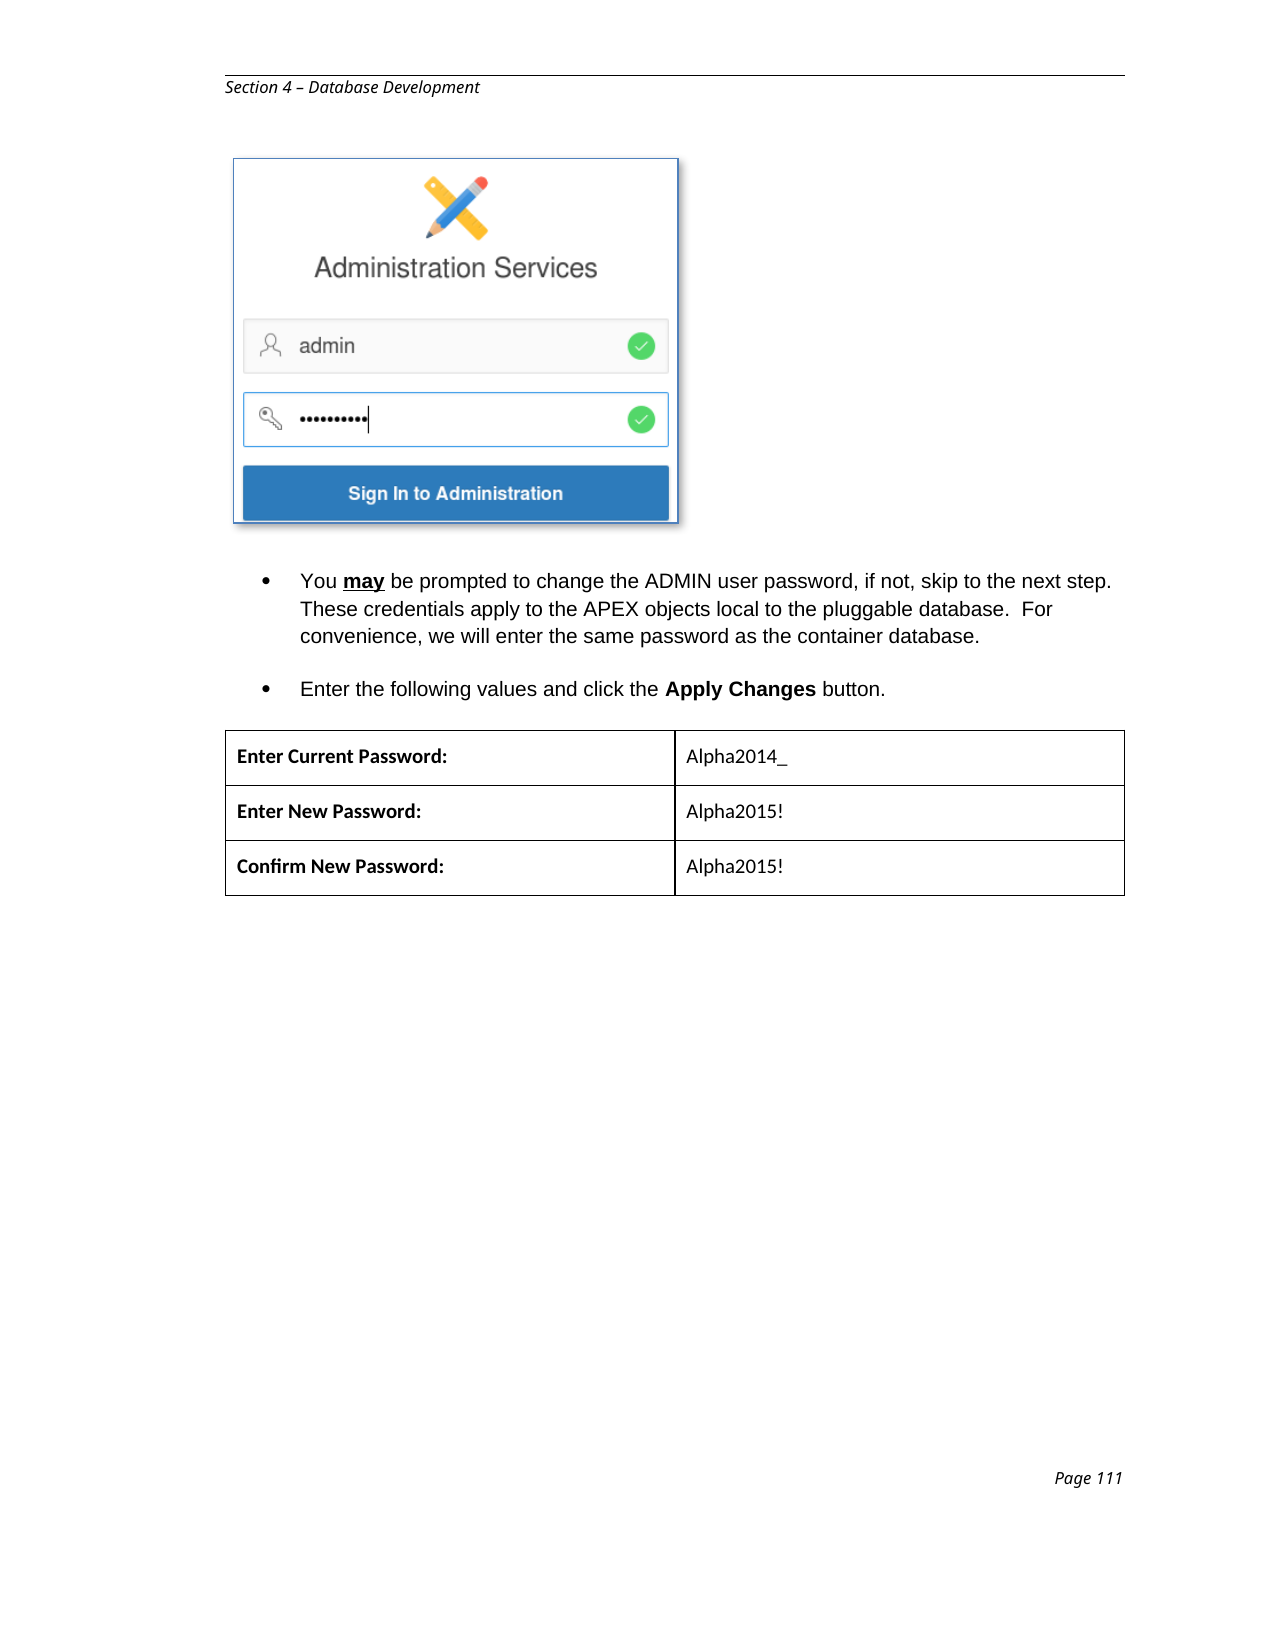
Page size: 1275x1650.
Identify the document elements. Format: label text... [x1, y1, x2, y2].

list Enter the following values and click the Apply Changes button. [262, 677, 1125, 701]
table_header Enter Current Password: [226, 731, 674, 784]
table_cell Alpha2015! [676, 786, 1124, 839]
table_cell Enter New Password: [226, 786, 674, 839]
table_cell Confirm New Password: [226, 841, 674, 894]
table_cell Alpha2015! [676, 841, 1124, 894]
table_header Alpha2014_ [676, 731, 1124, 784]
picture [234, 159, 677, 522]
list You may be prompted to change the ADMIN user password, if not, skip to the next step. These credentials apply to the APEX objects local to the pluggable database. For convenience, we will enter the same password as the container database. [262, 569, 1125, 648]
